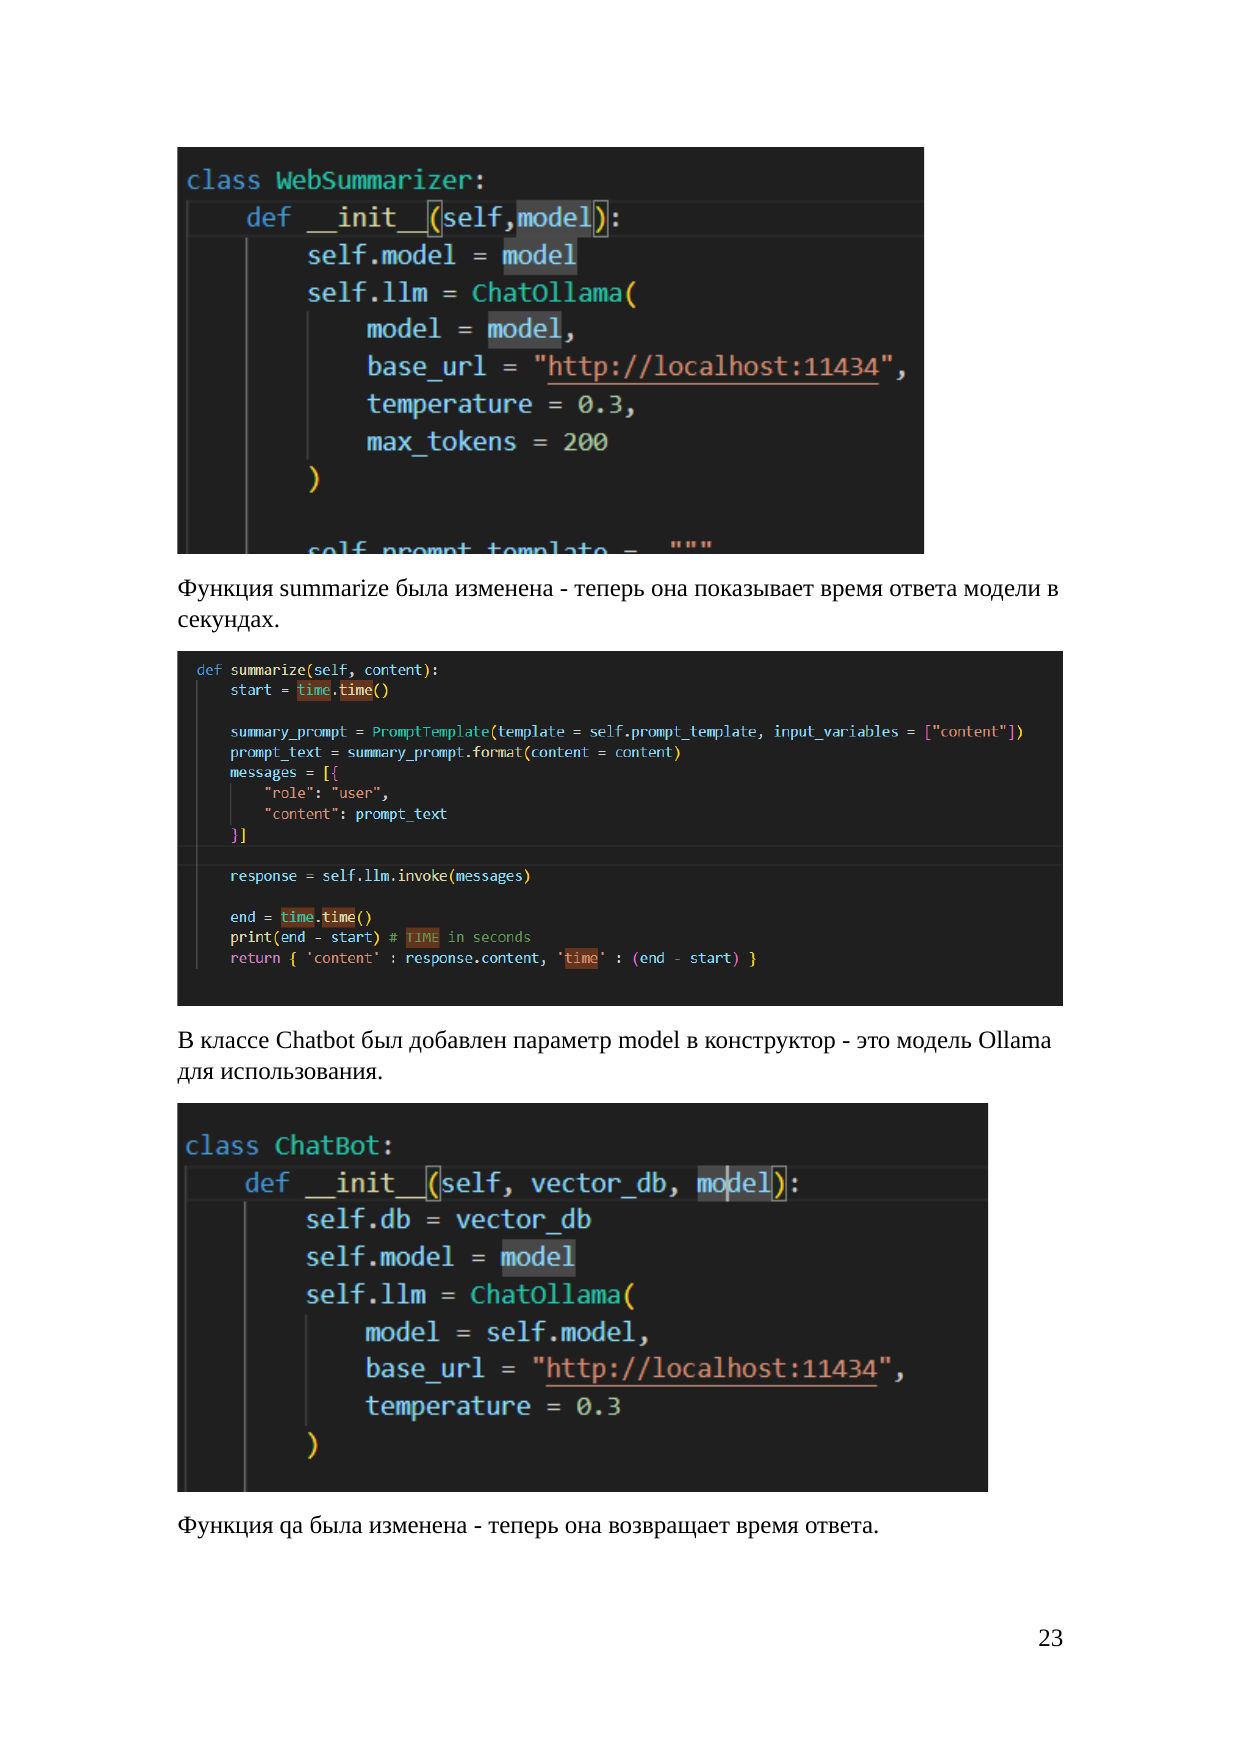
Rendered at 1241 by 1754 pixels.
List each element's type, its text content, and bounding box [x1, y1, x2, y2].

text В классе Chatbot был добавлен параметр model в конструктор - это модель Ollama для использования. [177, 1025, 1063, 1085]
text Функция summarize была изменена - теперь она показывает время ответа модели в секундах. [177, 573, 1063, 633]
text Функция qa была изменена - теперь она возвращает время ответа. [177, 1510, 1063, 1539]
picture [177, 147, 925, 554]
picture [177, 1103, 989, 1492]
picture [177, 651, 1063, 1006]
